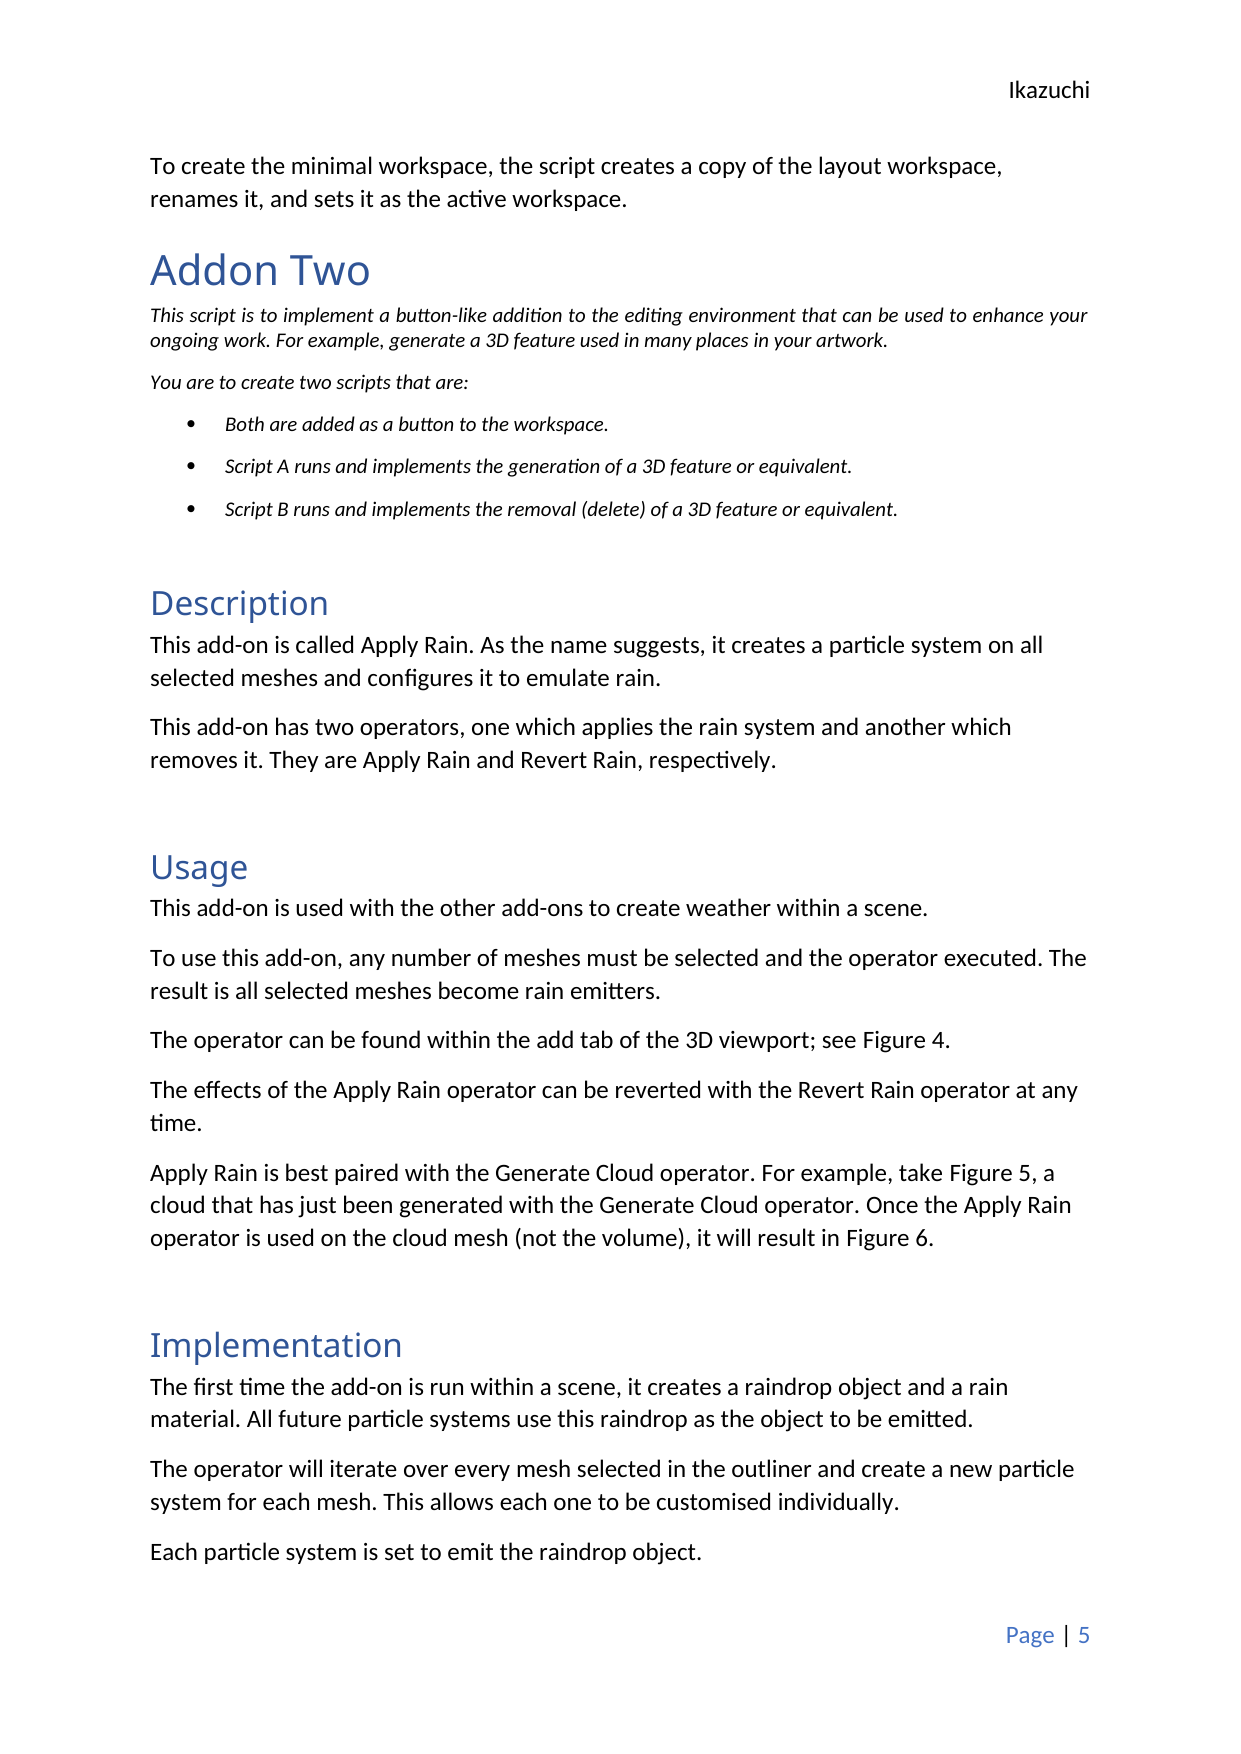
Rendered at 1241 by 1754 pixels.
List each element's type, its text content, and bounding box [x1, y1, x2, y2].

text This add-on has two operators, one which applies the rain system and another which removes it. They are Apply Rain and Revert Rain, respectively. [150, 711, 1090, 775]
text Each particle system is set to emit the raindrop object. [150, 1536, 1090, 1566]
subtitle Implementation [150, 1322, 1090, 1367]
text The first time the add-on is run within a scene, it creates a raindrop object and a rain material. All future particle systems use this raindrop as the object to be emitted. [150, 1371, 1090, 1434]
subtitle Description [150, 580, 1090, 625]
text This add-on is used with the other add-ons to create weather within a scene. [150, 892, 1090, 923]
text To create the minimal workspace, the script creates a copy of the layout workspace, renames it, and sets it as the active workspace. [150, 150, 1090, 213]
text You are to create two scripts that are: [150, 369, 1090, 395]
text This script is to implement a button-like addition to the editing environment that can be used to enhance your ongoing work. For example, generate a 3D feature used in many places in your artwork. [150, 302, 1090, 353]
subtitle Usage [150, 843, 1090, 889]
text The operator can be found within the add tab of the 3D viewport; see Figure 4. [150, 1024, 1090, 1055]
subtitle Addon Two [150, 241, 1090, 298]
text The effects of the Apply Rain operator can be reverted with the Revert Rain operator at any time. [150, 1074, 1090, 1138]
text This add-on is called Apply Rain. As the name suggests, it creates a particle system on all selected meshes and configures it to emulate rain. [150, 629, 1090, 692]
text The operator will iterate over every mesh selected in the outliner and create a new particle system for each mesh. This allows each one to be customised individually. [150, 1453, 1090, 1517]
list Script A runs and implements the generation of a 3D feature or equivalent. [187, 454, 1090, 479]
list Script B runs and implements the removal (delete) of a 3D feature or equivalent. [187, 496, 1090, 521]
text To use this add-on, any number of meshes must be selected and the operator executed. The result is all selected meshes become rain emitters. [150, 942, 1090, 1006]
text Apply Rain is best paired with the Generate Cloud operator. For example, take Figure 5, a cloud that has just been generated with the Generate Cloud operator. Once the Apply Rain operator is used on the cloud mesh (not the volume), it will result in Figure 6. [150, 1157, 1090, 1253]
list Both are added as a button to the workspace. [187, 412, 1090, 437]
